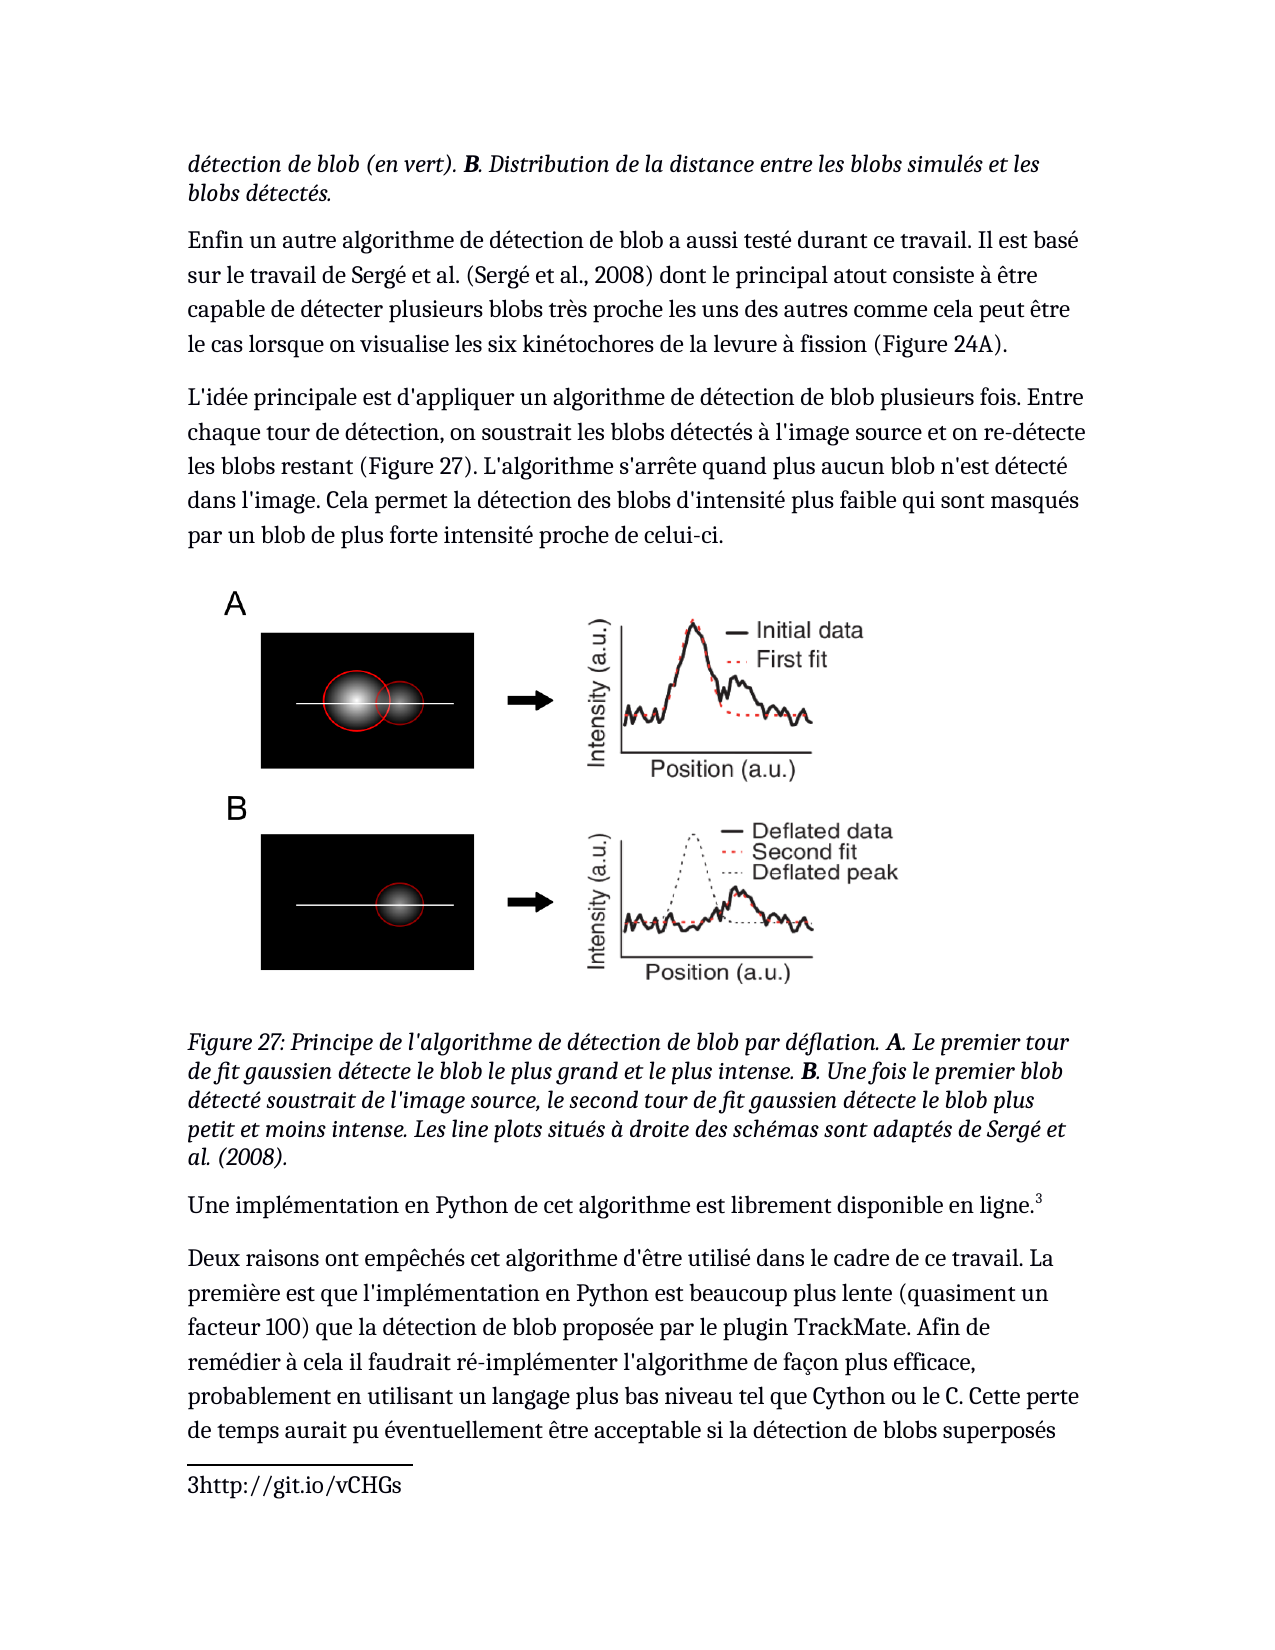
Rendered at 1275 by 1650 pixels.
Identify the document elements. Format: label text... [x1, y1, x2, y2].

text L'idée principale est d'appliquer un algorithme de détection de blob plusieurs fois. Entre chaque tour de détection, on soustrait les blobs détectés à l'image source et on re-détecte les blobs restant (Figure 27). L'algorithme s'arrête quand plus aucun blob n'est détecté dans l'image. Cela permet la détection des blobs d'intensité plus faible qui sont masqués par un blob de plus forte intensité proche de celui-ci. [187, 383, 1087, 549]
text Une implémentation en Python de cet algorithme est librement disponible en ligne. [187, 1191, 1087, 1219]
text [187, 1244, 1087, 1445]
picture [206, 574, 923, 1008]
text Enfin un autre algorithme de détection de blob a aussi testé durant ce travail. Il est basé sur le travail de Sergé et al. (Sergé et al., 2008) dont le principal atout consiste à être capable de détecter plusieurs blobs très proche les uns des autres comme cela peut être le cas lorsque on visualise les six kinétochores de la levure à fission (Figure 24A). [187, 226, 1087, 358]
text Figure 27: Principe de l'algorithme de détection de blob par déflation. A. Le premier tour de fit gaussien détecte le blob le plus grand et le plus intense. B. Une fois le premier blob détecté soustrait de l'image source, le second tour de fit gaussien détecte le blob plus petit et moins intense. Les line plots situés à droite des schémas sont adaptés de Sergé et al. (2008). [187, 1028, 1087, 1172]
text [187, 150, 1087, 207]
